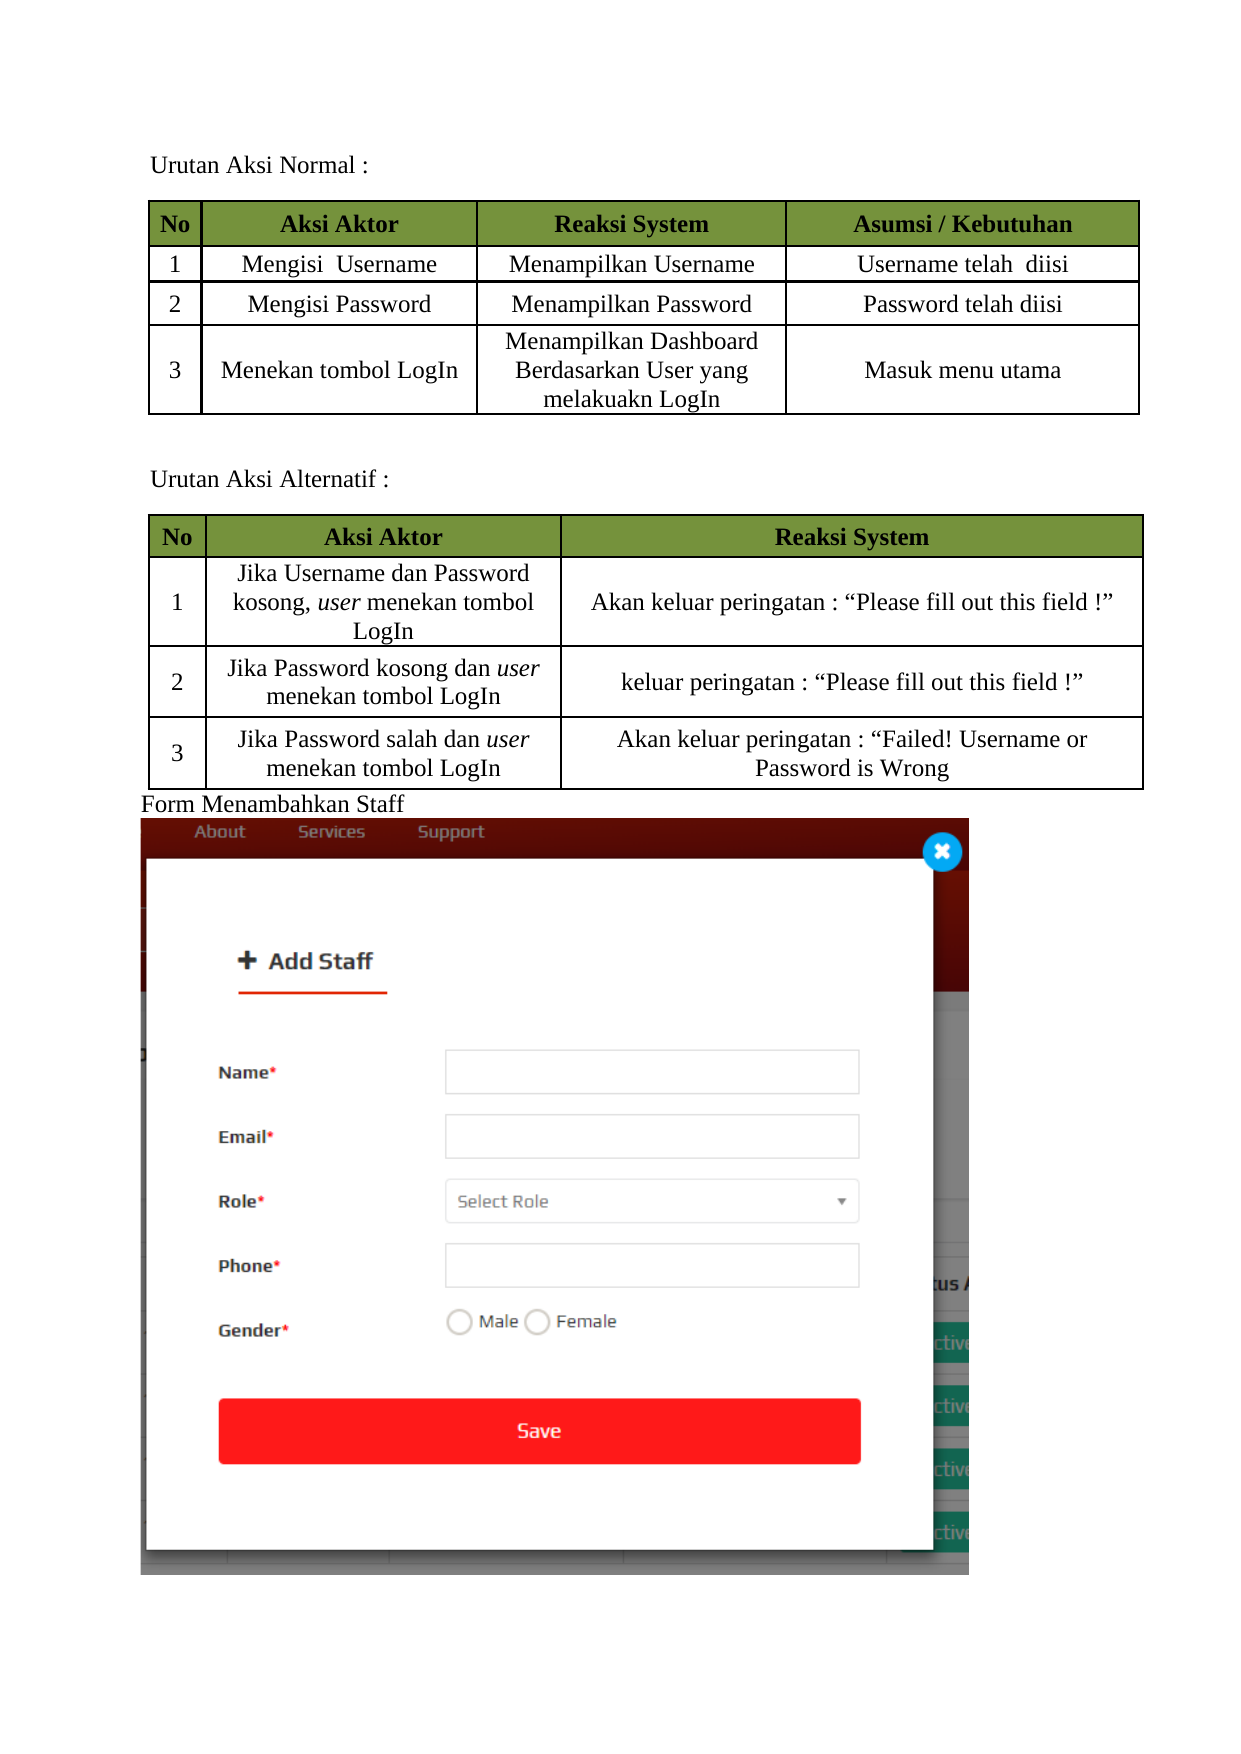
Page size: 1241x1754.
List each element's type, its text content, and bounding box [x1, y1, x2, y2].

table_cell Masuk menu utama [787, 326, 1138, 412]
table_cell Mengisi Password [203, 283, 476, 324]
table_cell 3 [150, 718, 205, 787]
table_cell Menampilkan Dashboard Berdasarkan User yang melakuakn LogIn [478, 326, 785, 412]
table_header Asumsi / Kebutuhan [787, 202, 1138, 245]
table_cell keluar peringatan : “Please fill out this field !” [562, 647, 1142, 716]
table_cell Jika Username dan Password kosong, user menekan tombol LogIn [207, 558, 560, 644]
table_cell Password telah diisi [787, 283, 1138, 324]
table_header Aksi Aktor [203, 202, 476, 245]
table_cell 1 [150, 558, 205, 644]
table_cell 2 [150, 647, 205, 716]
table_header Aksi Aktor [207, 516, 560, 556]
table_header Reaksi System [478, 202, 785, 245]
table_header No [150, 516, 205, 556]
table_header Reaksi System [562, 516, 1142, 556]
text Urutan Aksi Normal : [150, 150, 1090, 179]
table_cell Menampilkan Username [478, 247, 785, 280]
table_cell Mengisi Username [203, 247, 476, 280]
table_cell Jika Password salah dan user menekan tombol LogIn [207, 718, 560, 787]
table_cell Akan keluar peringatan : “Failed! Username or Password is Wrong [562, 718, 1142, 787]
table_cell Menampilkan Password [478, 283, 785, 324]
table_cell Akan keluar peringatan : “Please fill out this field !” [562, 558, 1142, 644]
picture [140, 818, 969, 1575]
table_cell Menekan tombol LogIn [203, 326, 476, 412]
table_cell 2 [150, 283, 200, 324]
table_cell Jika Password kosong dan user menekan tombol LogIn [207, 647, 560, 716]
text Urutan Aksi Alternatif : [150, 464, 1090, 493]
table_header No [150, 202, 200, 245]
table_cell Username telah diisi [787, 247, 1138, 280]
table_cell 1 [150, 247, 200, 280]
table_cell 3 [150, 326, 200, 412]
